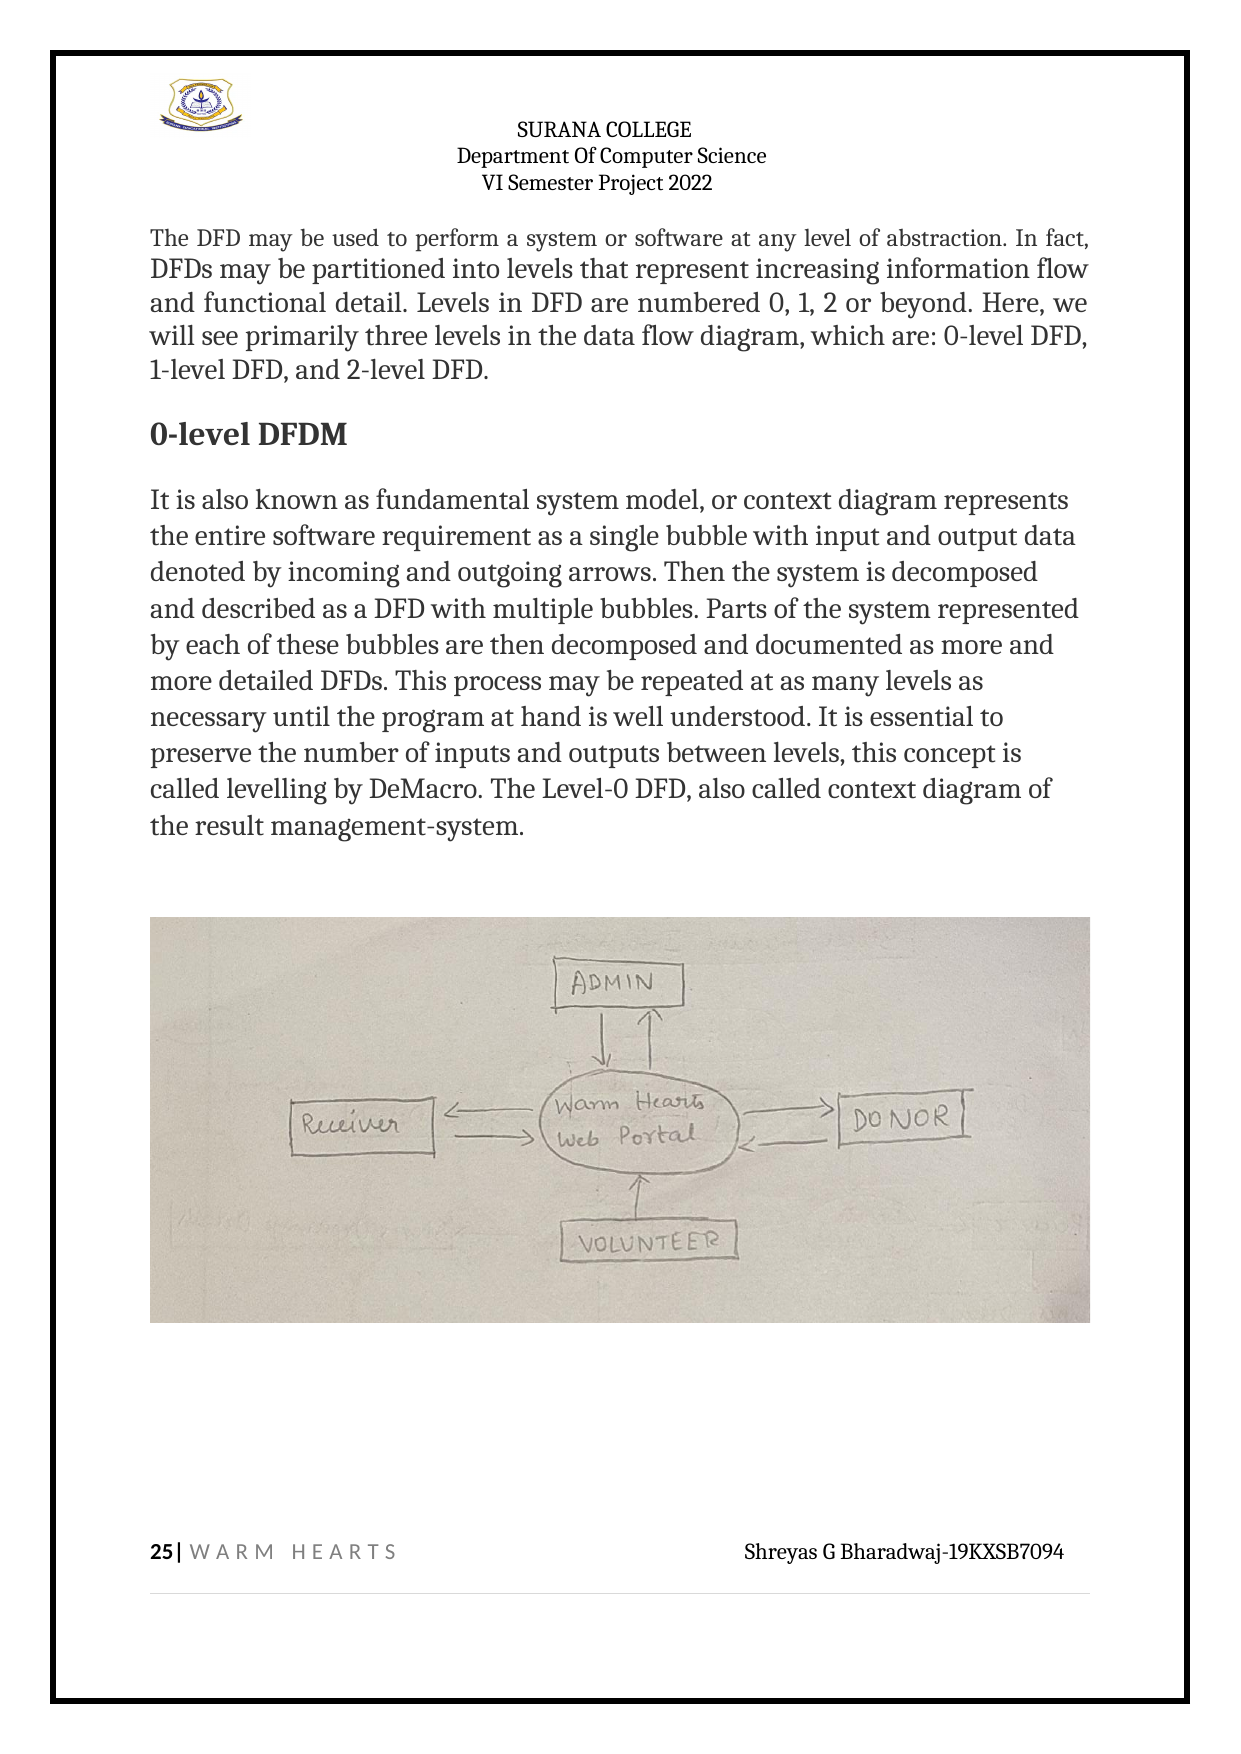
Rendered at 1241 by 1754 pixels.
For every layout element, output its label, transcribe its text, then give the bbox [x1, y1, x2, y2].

text The DFD may be used to perform a system or software at any level of abstraction. In fact, DFDs may be partitioned into levels that represent increasing information flow and functional detail. Levels in DFD are numbered 0, 1, 2 or beyond. Here, we will see primarily three levels in the data flow diagram, which are: 0-level DFD, 1-level DFD, and 2-level DFD. [150, 224, 1090, 387]
picture [150, 73, 252, 138]
text It is also known as fundamental system model, or context diagram represents the entire software requirement as a single bubble with input and output data denoted by incoming and outgoing arrows. Then the system is decomposed and described as a DFD with multiple bubbles. Parts of the system represented by each of these bubbles are then decomposed and documented as more and more detailed DFDs. This process may be repeated at as many levels as necessary until the program at hand is well understood. It is essential to preserve the number of inputs and outputs between levels, this concept is called levelling by DeMacro. The Level-0 DFD, also called context diagram of the result management-system. [150, 483, 1090, 842]
text 0-level DFDM [150, 416, 1090, 454]
picture [150, 917, 1091, 1323]
